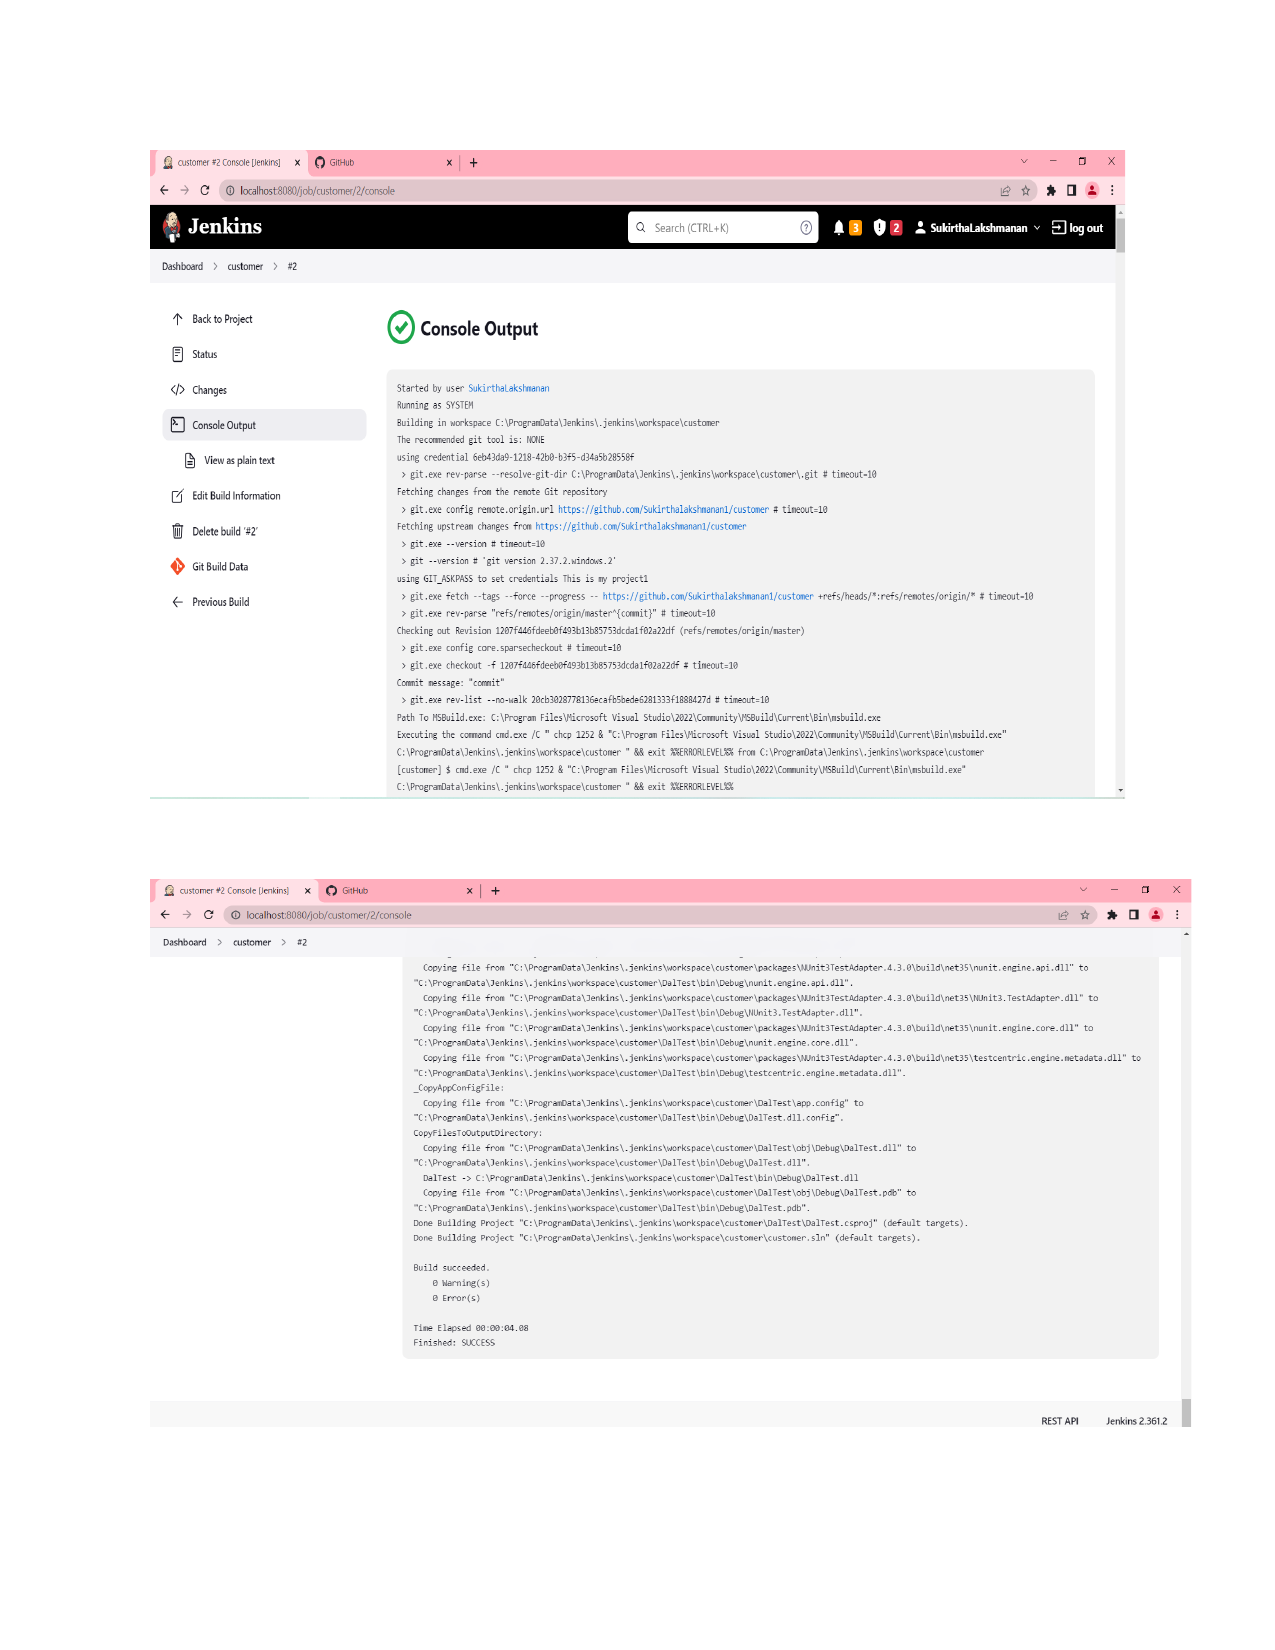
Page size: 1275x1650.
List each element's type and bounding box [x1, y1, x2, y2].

picture [150, 879, 1192, 1427]
picture [150, 150, 1125, 799]
